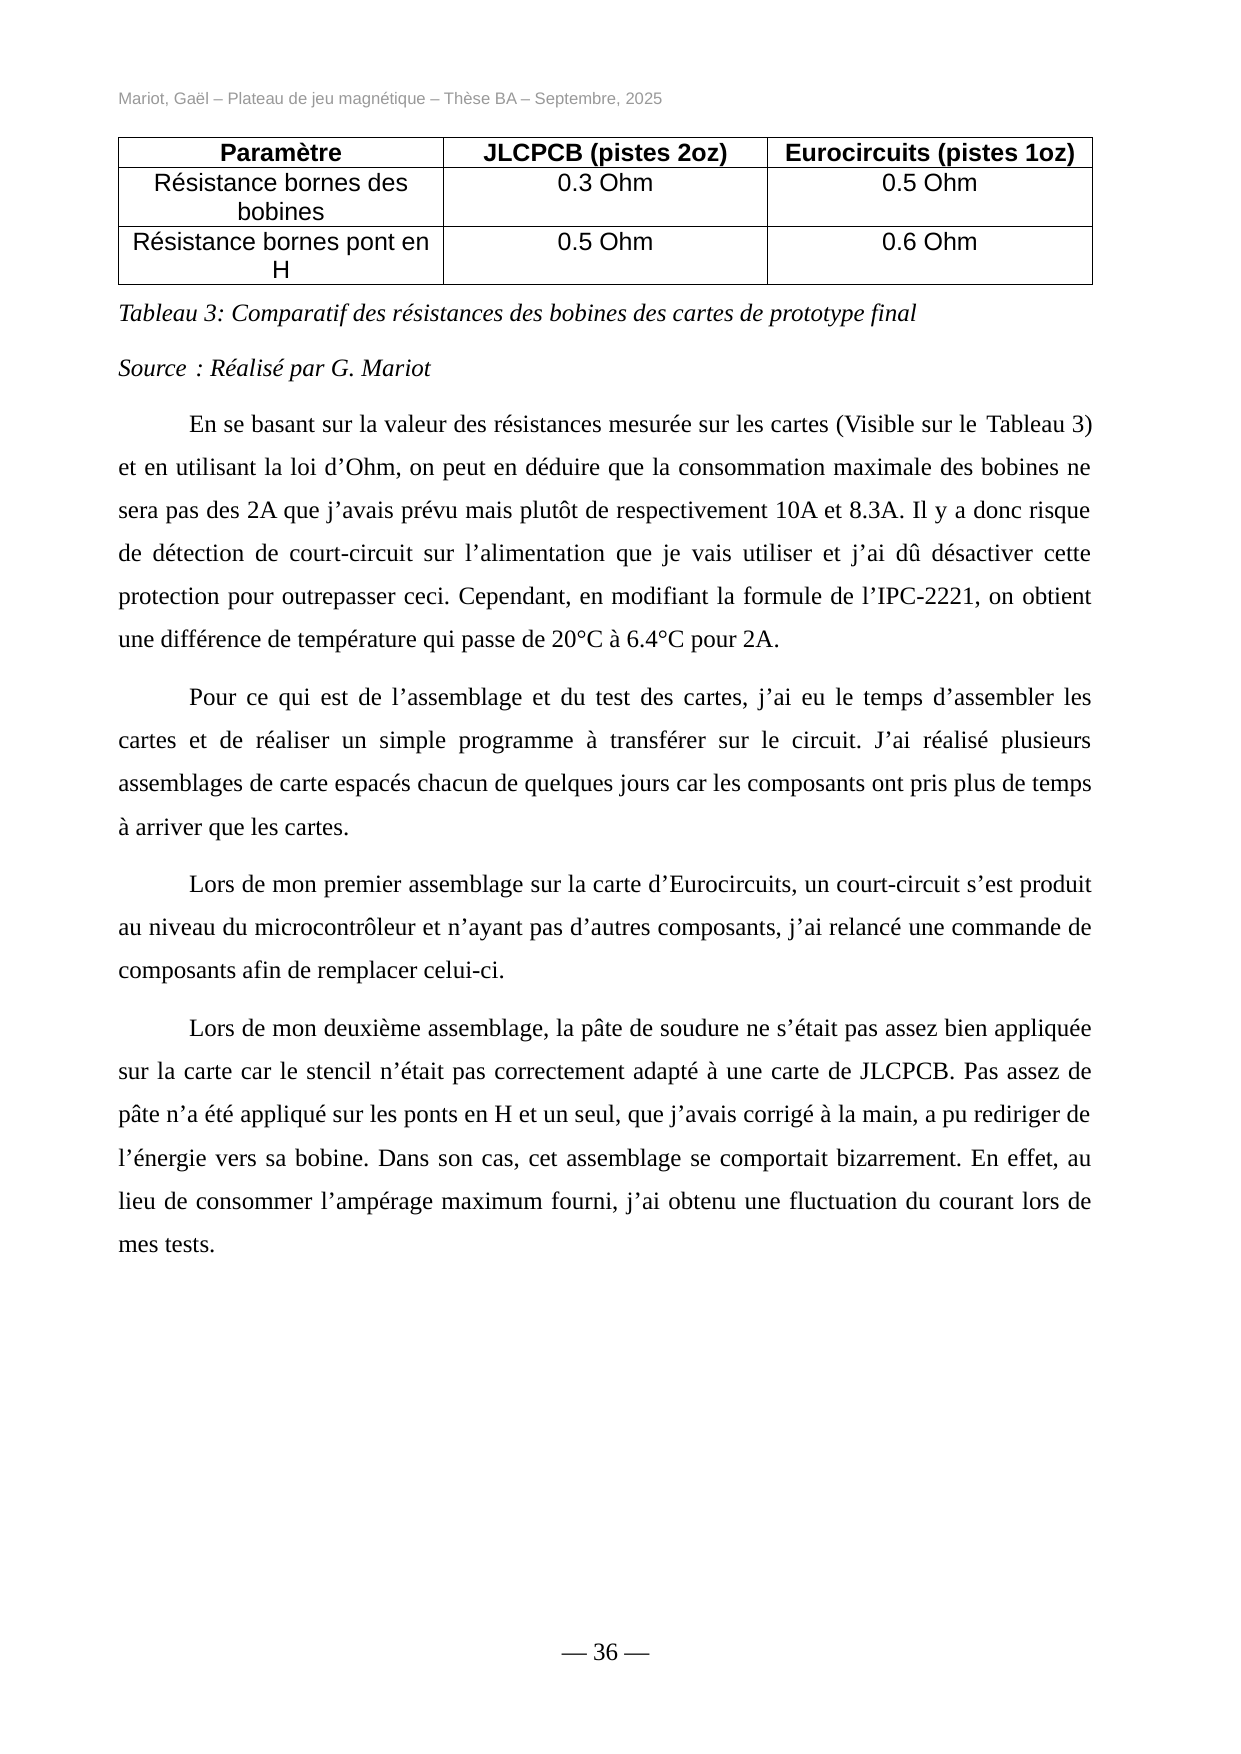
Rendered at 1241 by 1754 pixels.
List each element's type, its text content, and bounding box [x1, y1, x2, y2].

table_cell 0.5 Ohm [444, 227, 767, 284]
table_cell 0.6 Ohm [768, 227, 1092, 284]
text Source : Réalisé par G. Mariot [118, 353, 1093, 382]
text Tableau 3: Comparatif des résistances des bobines des cartes de prototype final [118, 298, 1093, 326]
text En se basant sur la valeur des résistances mesurée sur les cartes (Visible sur le Tableau 3) et en utilisant la loi d’Ohm, on peut en déduire que la consommation maximale des bobines ne sera pas des 2A que j’avais prévu mais plutôt de respectivement 10A et 8.3A. Il y a donc risque de détection de court-circuit sur l’alimentation que je vais utiliser et j’ai dû désactiver cette protection pour outrepasser ceci. Cependant, en modifiant la formule de l’IPC-2221, on obtient une différence de température qui passe de 20°C à 6.4°C pour 2A. [118, 409, 1093, 653]
table_header Paramètre [119, 138, 443, 167]
table_cell 0.5 Ohm [768, 168, 1092, 226]
text Lors de mon deuxième assemblage, la pâte de soudure ne s’était pas assez bien appliquée sur la carte car le stencil n’était pas correctement adapté à une carte de JLCPCB. Pas assez de pâte n’a été appliqué sur les ponts en H et un seul, que j’avais corrigé à la main, a pu rediriger de l’énergie vers sa bobine. Dans son cas, cet assemblage se comportait bizarrement. En effet, au lieu de consommer l’ampérage maximum fourni, j’ai obtenu une fluctuation du courant lors de mes tests. [118, 1013, 1093, 1258]
text Lors de mon premier assemblage sur la carte d’Eurocircuits, un court-circuit s’est produit au niveau du microcontrôleur et n’ayant pas d’autres composants, j’ai relancé une commande de composants afin de remplacer celui-ci. [118, 869, 1093, 984]
table_cell Résistance bornes des bobines [119, 168, 443, 226]
table_header Eurocircuits (pistes 1oz) [768, 138, 1092, 167]
table_header JLCPCB (pistes 2oz) [444, 138, 767, 167]
table_cell 0.3 Ohm [444, 168, 767, 226]
text Pour ce qui est de l’assemblage et du test des cartes, j’ai eu le temps d’assembler les cartes et de réaliser un simple programme à transférer sur le circuit. J’ai réalisé plusieurs assemblages de carte espacés chacun de quelques jours car les composants ont pris plus de temps à arriver que les cartes. [118, 682, 1093, 840]
table_cell Résistance bornes pont en H [119, 227, 443, 284]
